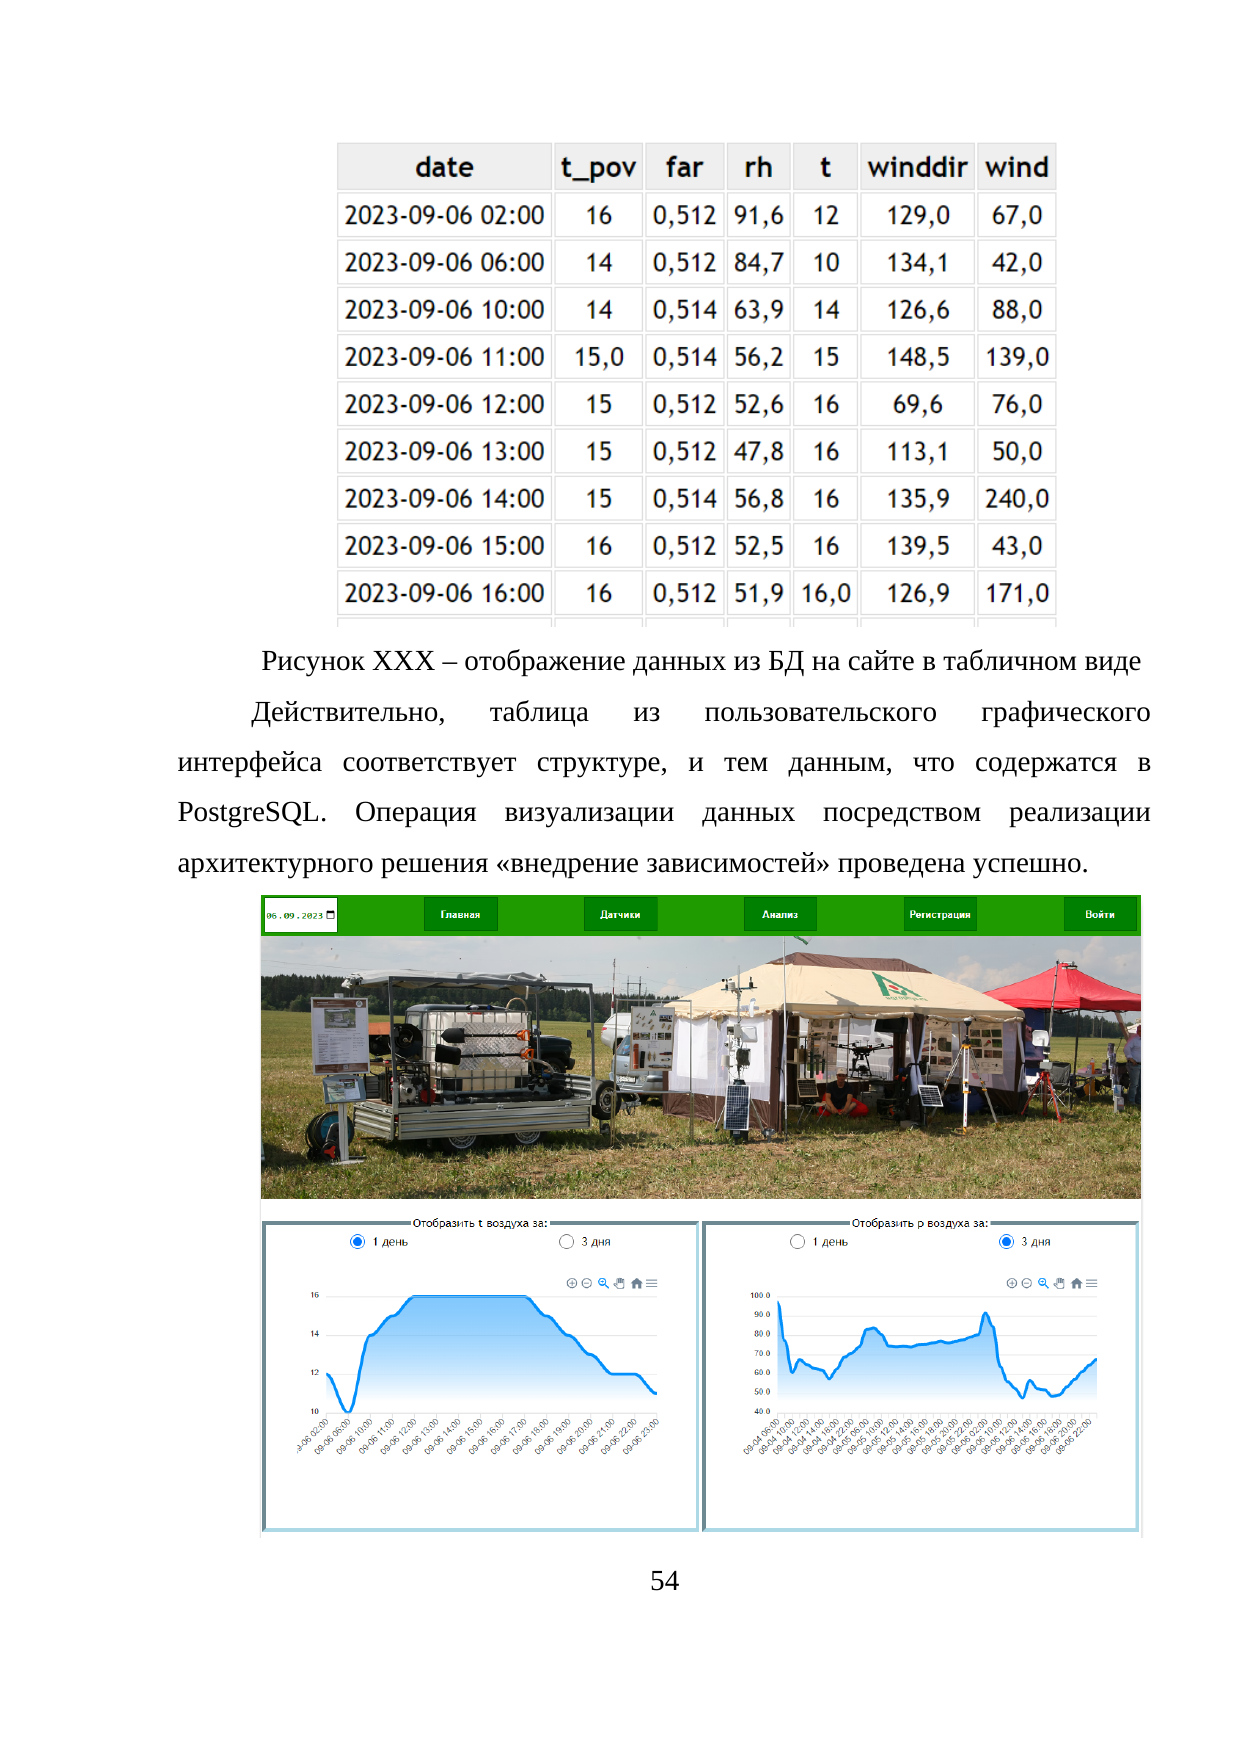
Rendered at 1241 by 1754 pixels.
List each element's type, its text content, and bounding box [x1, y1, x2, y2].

picture [259, 895, 1144, 1538]
text Действительно, таблица из пользовательского графического интерфейса соответствует структуре, и тем данным, что содержатся в PostgreSQL. Операция визуализации данных посредством реализации архитектурного решения «внедрение зависимостей» проведена успешно. [177, 694, 1152, 878]
text Рисунок ХХХ – отображение данных из БД на сайте в табличном виде [177, 643, 1152, 677]
picture [310, 118, 1092, 627]
